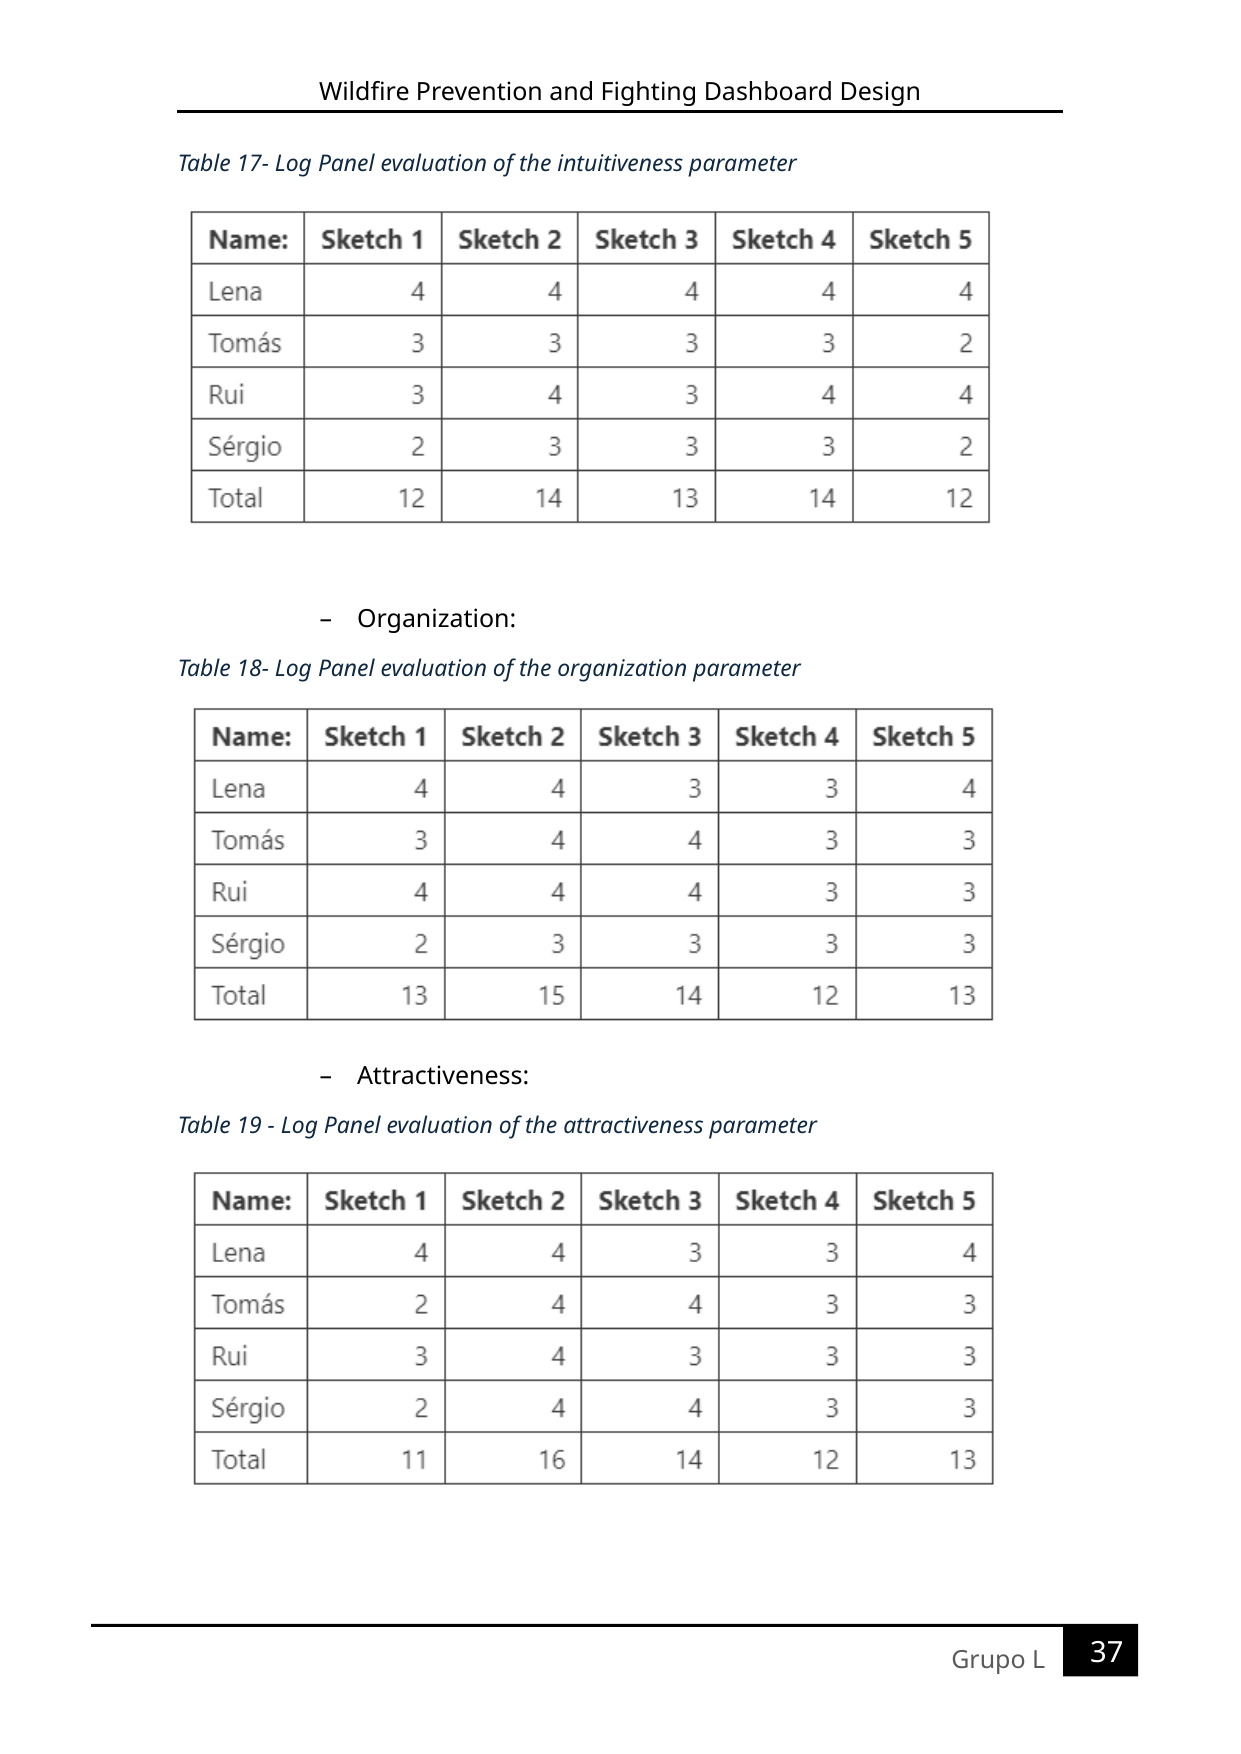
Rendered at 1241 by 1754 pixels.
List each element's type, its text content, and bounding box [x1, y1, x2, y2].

list Attractiveness: [319, 1058, 1063, 1092]
text Table 19 - Log Panel evaluation of the attractiveness parameter [177, 1109, 1063, 1140]
text Table 17- Log Panel evaluation of the intuitiveness parameter [177, 147, 1063, 178]
text Table 18- Log Panel evaluation of the organization parameter [177, 652, 1063, 683]
picture [177, 704, 1012, 1041]
picture [177, 1160, 1022, 1499]
picture [177, 199, 1012, 542]
list Organization: [319, 601, 1063, 635]
